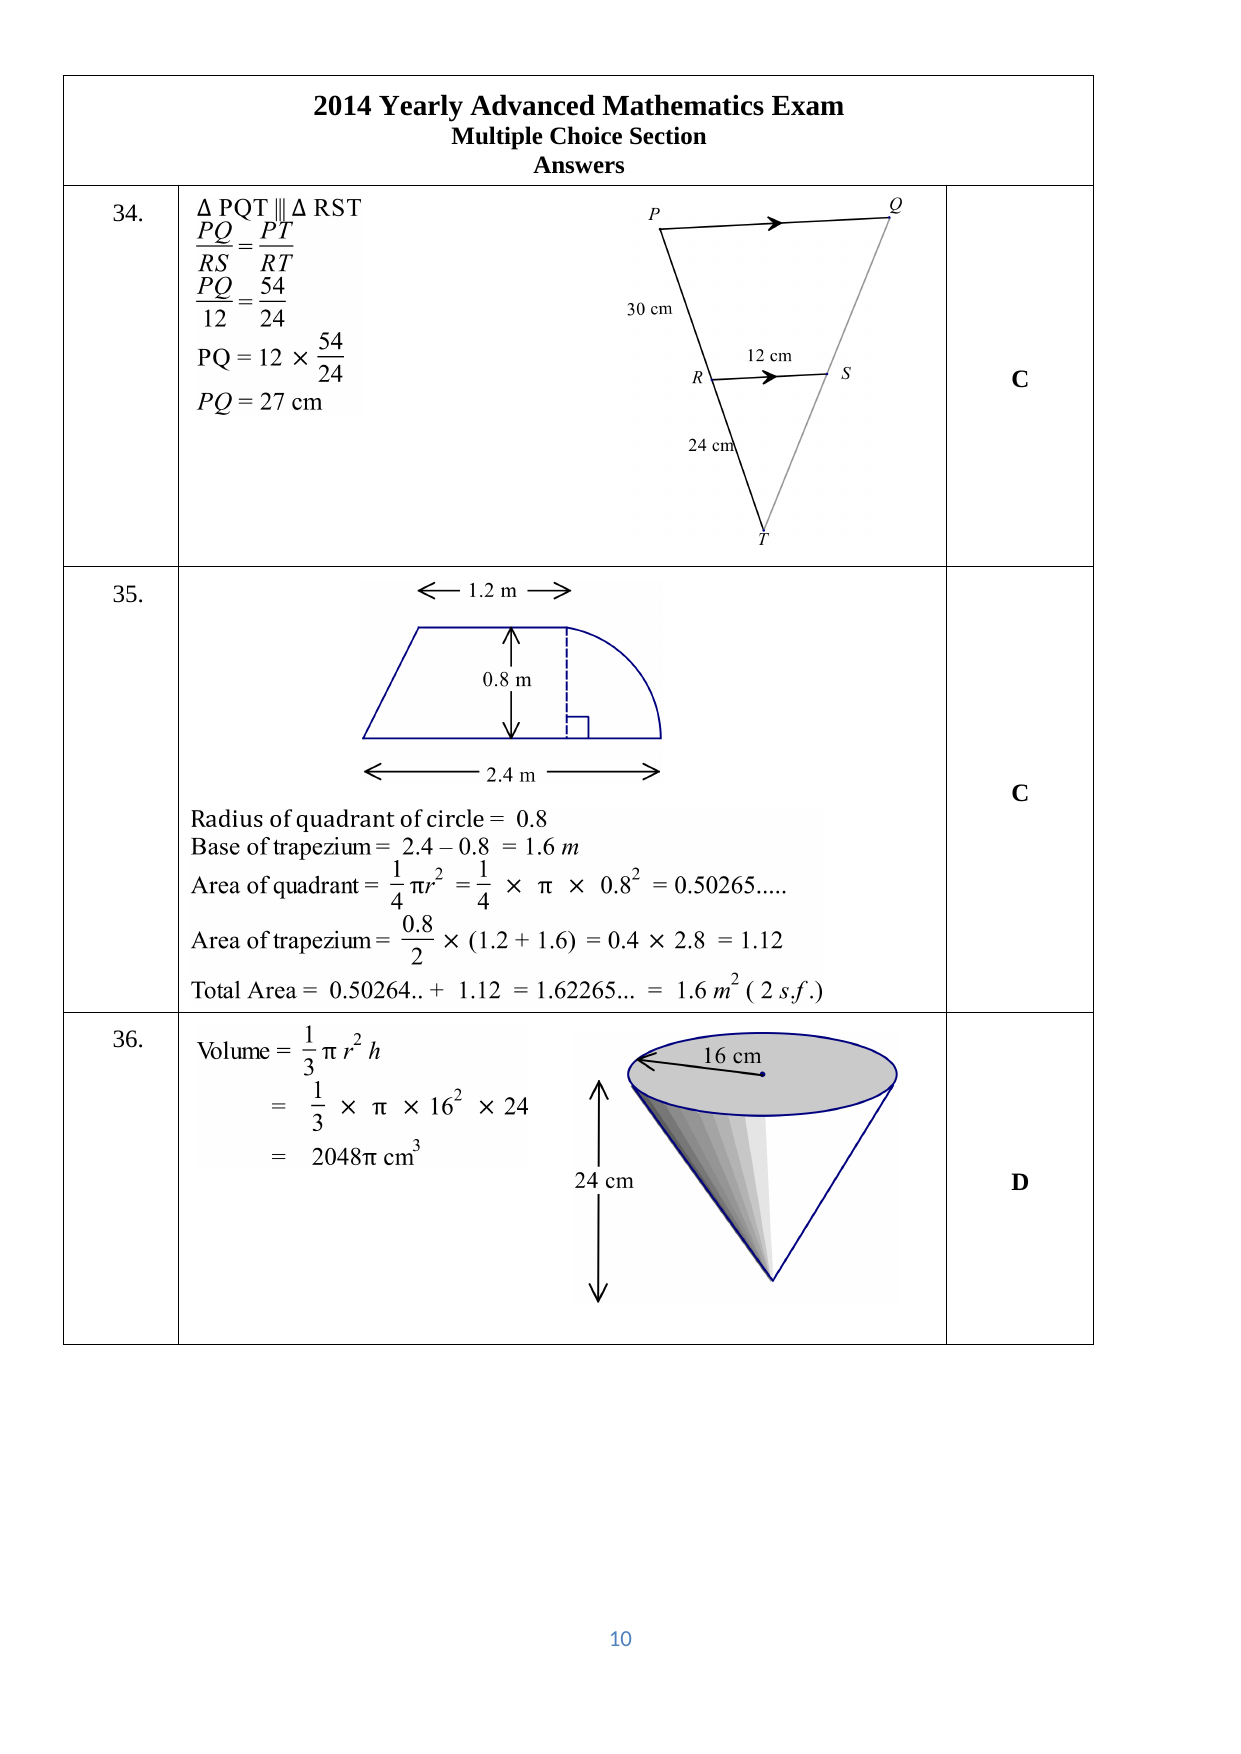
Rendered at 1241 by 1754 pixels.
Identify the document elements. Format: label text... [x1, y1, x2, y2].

table_cell [179, 186, 946, 566]
table_cell C [947, 186, 1093, 566]
table_header 2014 Yearly Advanced Mathematics Exam Multiple Choice Section Answers [64, 76, 1093, 185]
picture [573, 1030, 899, 1304]
table_cell C [947, 567, 1093, 1012]
table_cell [179, 567, 946, 1012]
picture [360, 580, 663, 783]
table_cell D [947, 1013, 1093, 1344]
picture [626, 196, 903, 546]
table_cell [64, 567, 178, 1012]
picture [195, 1024, 529, 1166]
table_cell [64, 186, 178, 566]
table_cell [179, 1013, 946, 1344]
picture [195, 197, 362, 417]
table_cell [64, 1013, 178, 1344]
picture [189, 808, 822, 1006]
